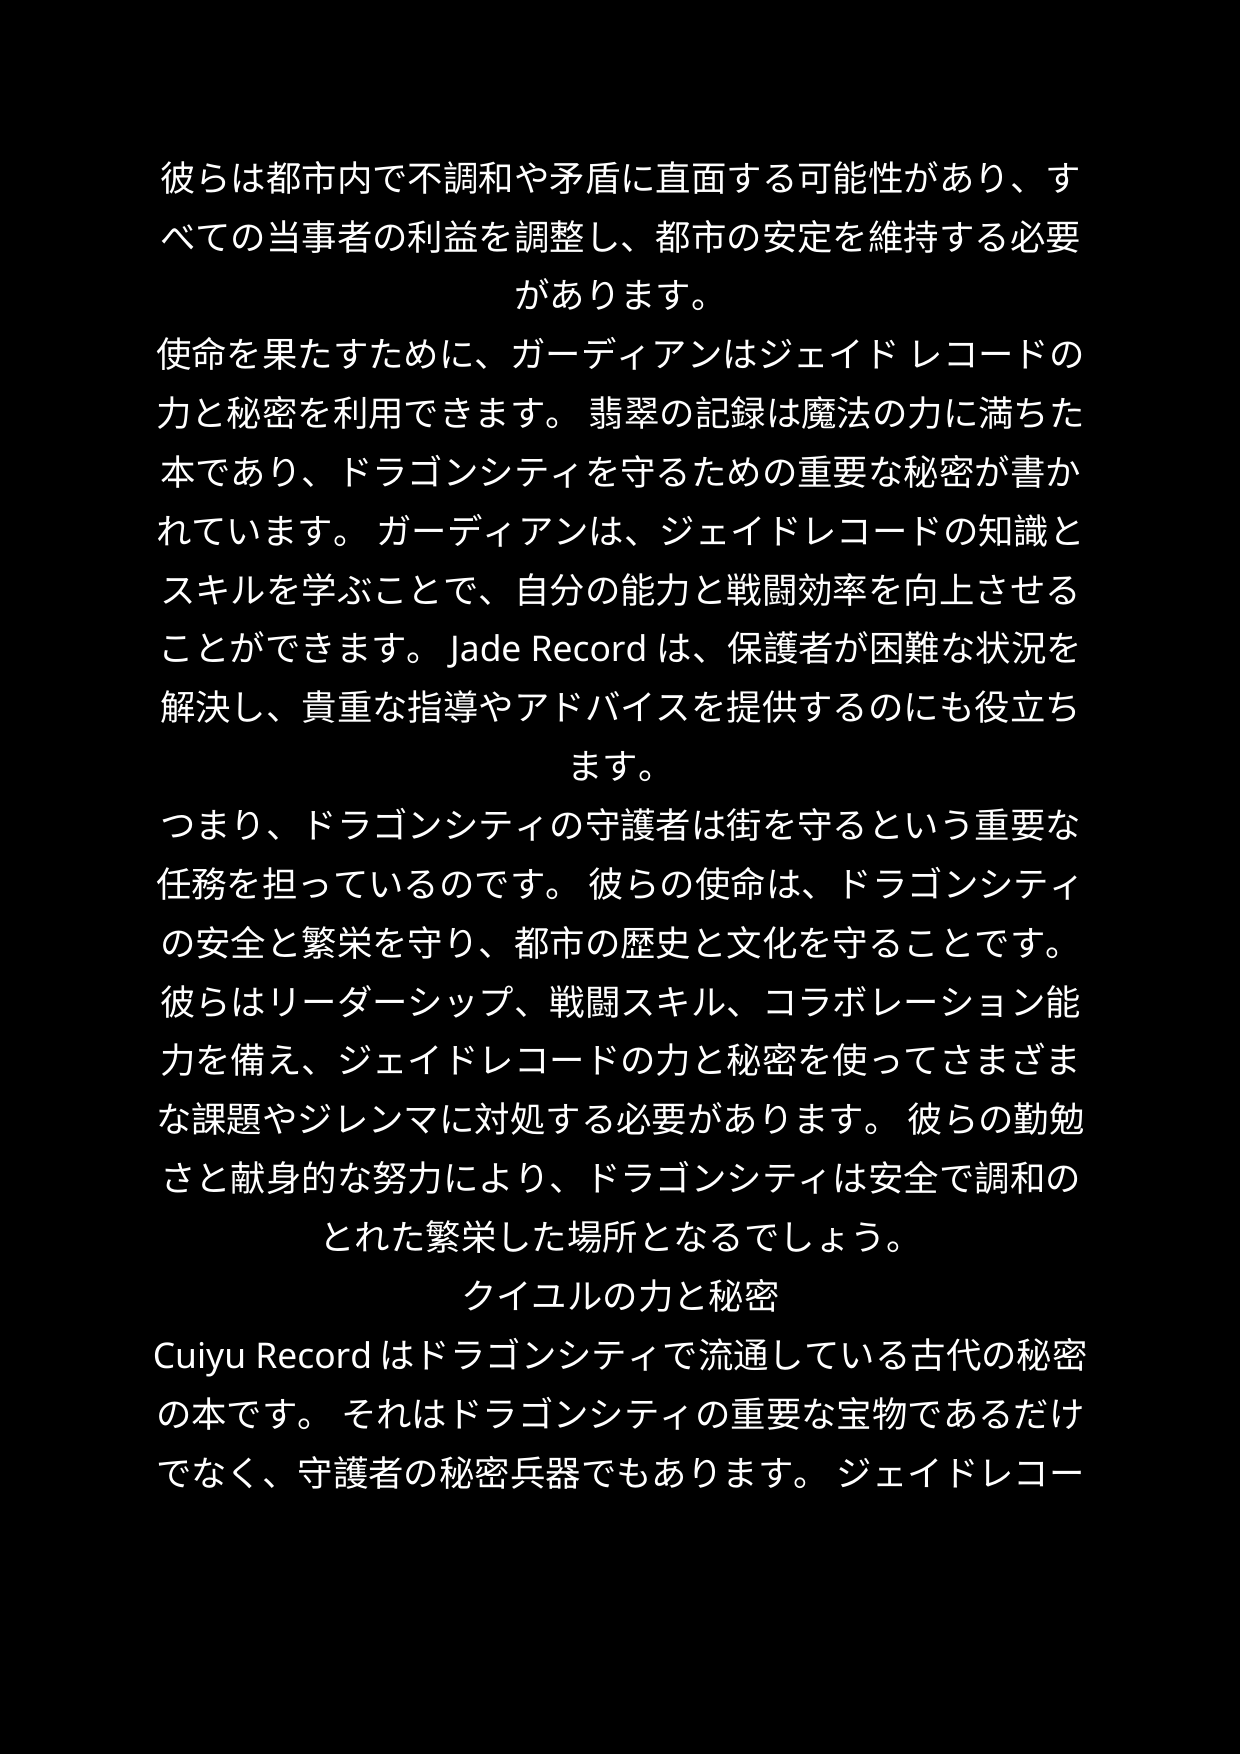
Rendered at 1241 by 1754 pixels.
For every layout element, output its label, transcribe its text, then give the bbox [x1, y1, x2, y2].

text 使命を果たすために、ガーディアンはジェイド レコードの力と秘密を利用できます。 翡翠の記録は魔法の力に満ちた本であり、ドラゴンシティを守るための重要な秘密が書かれています。 ガーディアンは、ジェイドレコードの知識とスキルを学ぶことで、自分の能力と戦闘効率を向上させることができます。 Jade Record は、保護者が困難な状況を解決し、貴重な指導やアドバイスを提供するのにも役立ちます。 [150, 327, 1090, 790]
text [150, 1327, 1090, 1496]
text つまり、ドラゴンシティの守護者は街を守るという重要な任務を担っているのです。 彼らの使命は、ドラゴンシティの安全と繁栄を守り、都市の歴史と文化を守ることです。 彼らはリーダーシップ、戦闘スキル、コラボレーション能力を備え、ジェイドレコードの力と秘密を使ってさまざまな課題やジレンマに対処する必要があります。 彼らの勤勉さと献身的な努力により、ドラゴンシティは安全で調和のとれた繁栄した場所となるでしょう。 [150, 797, 1090, 1261]
text クイユルの力と秘密 [150, 1268, 1090, 1319]
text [150, 150, 1090, 319]
